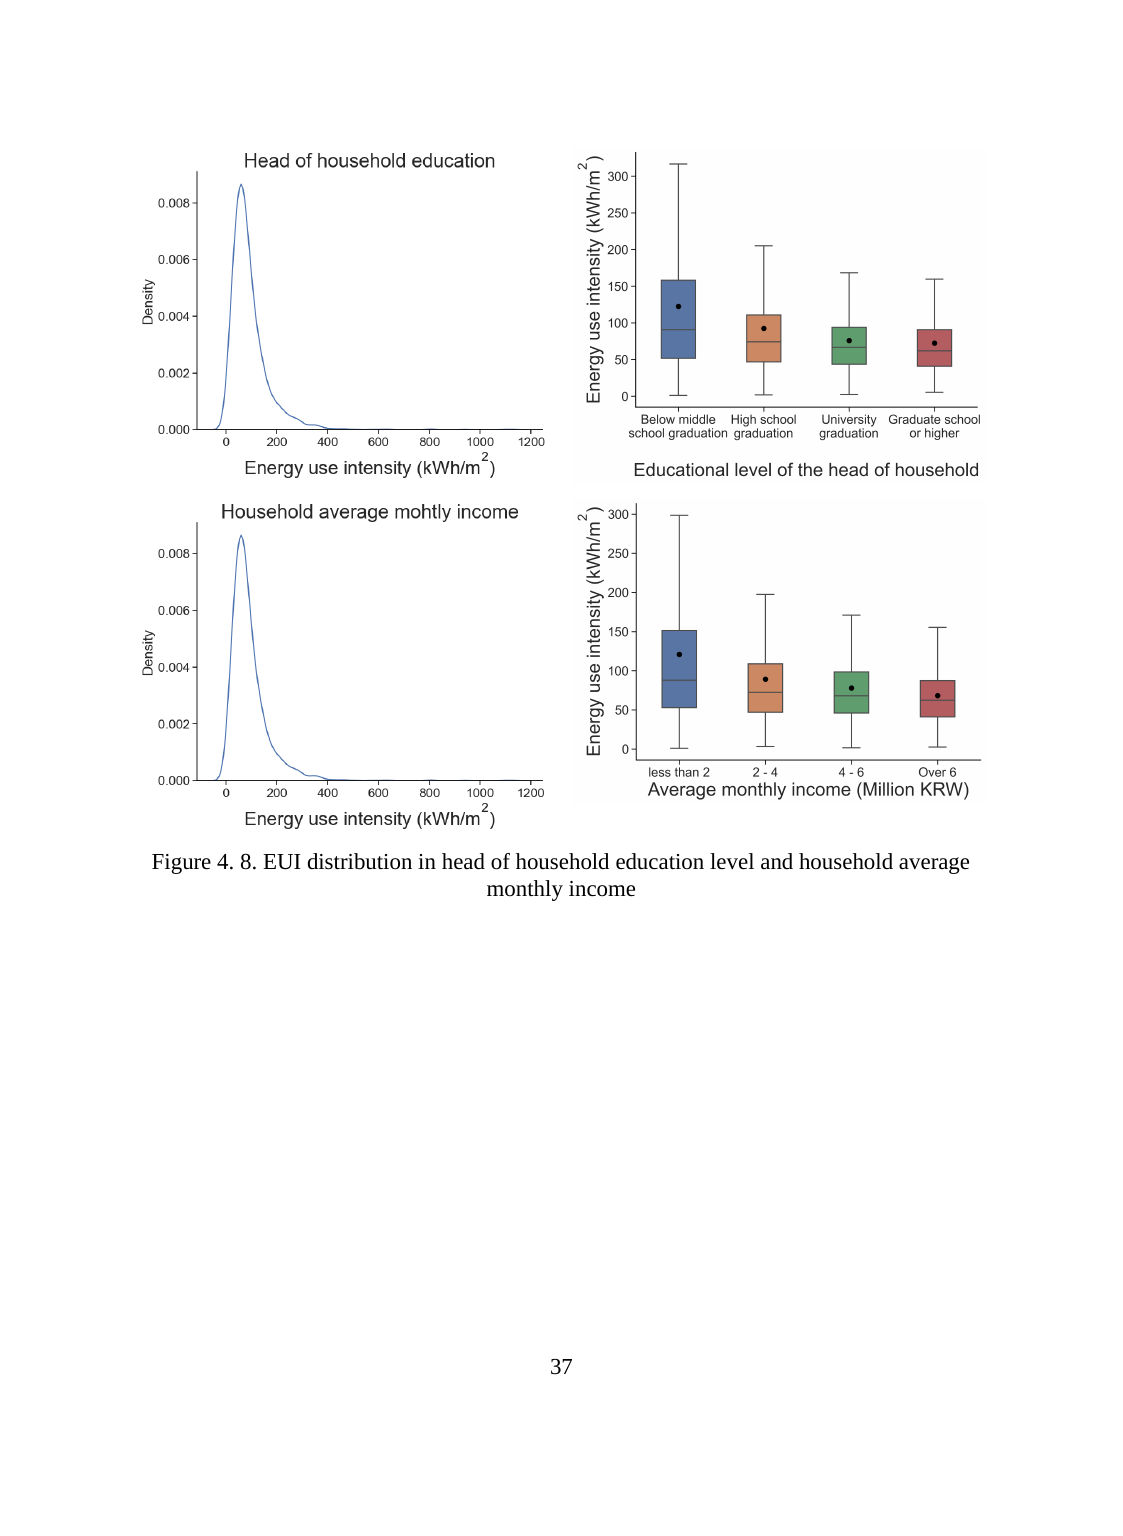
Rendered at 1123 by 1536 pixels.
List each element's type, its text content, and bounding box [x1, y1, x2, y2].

table_header [561, 148, 997, 498]
picture [136, 147, 550, 485]
table_cell [125, 498, 561, 848]
picture [136, 498, 550, 836]
picture [572, 498, 986, 805]
text Figure 4. 8. EUI distribution in head of household education level and household average monthly income [118, 848, 1004, 901]
table_header [125, 148, 561, 498]
table_cell [561, 498, 997, 848]
picture [572, 147, 986, 485]
